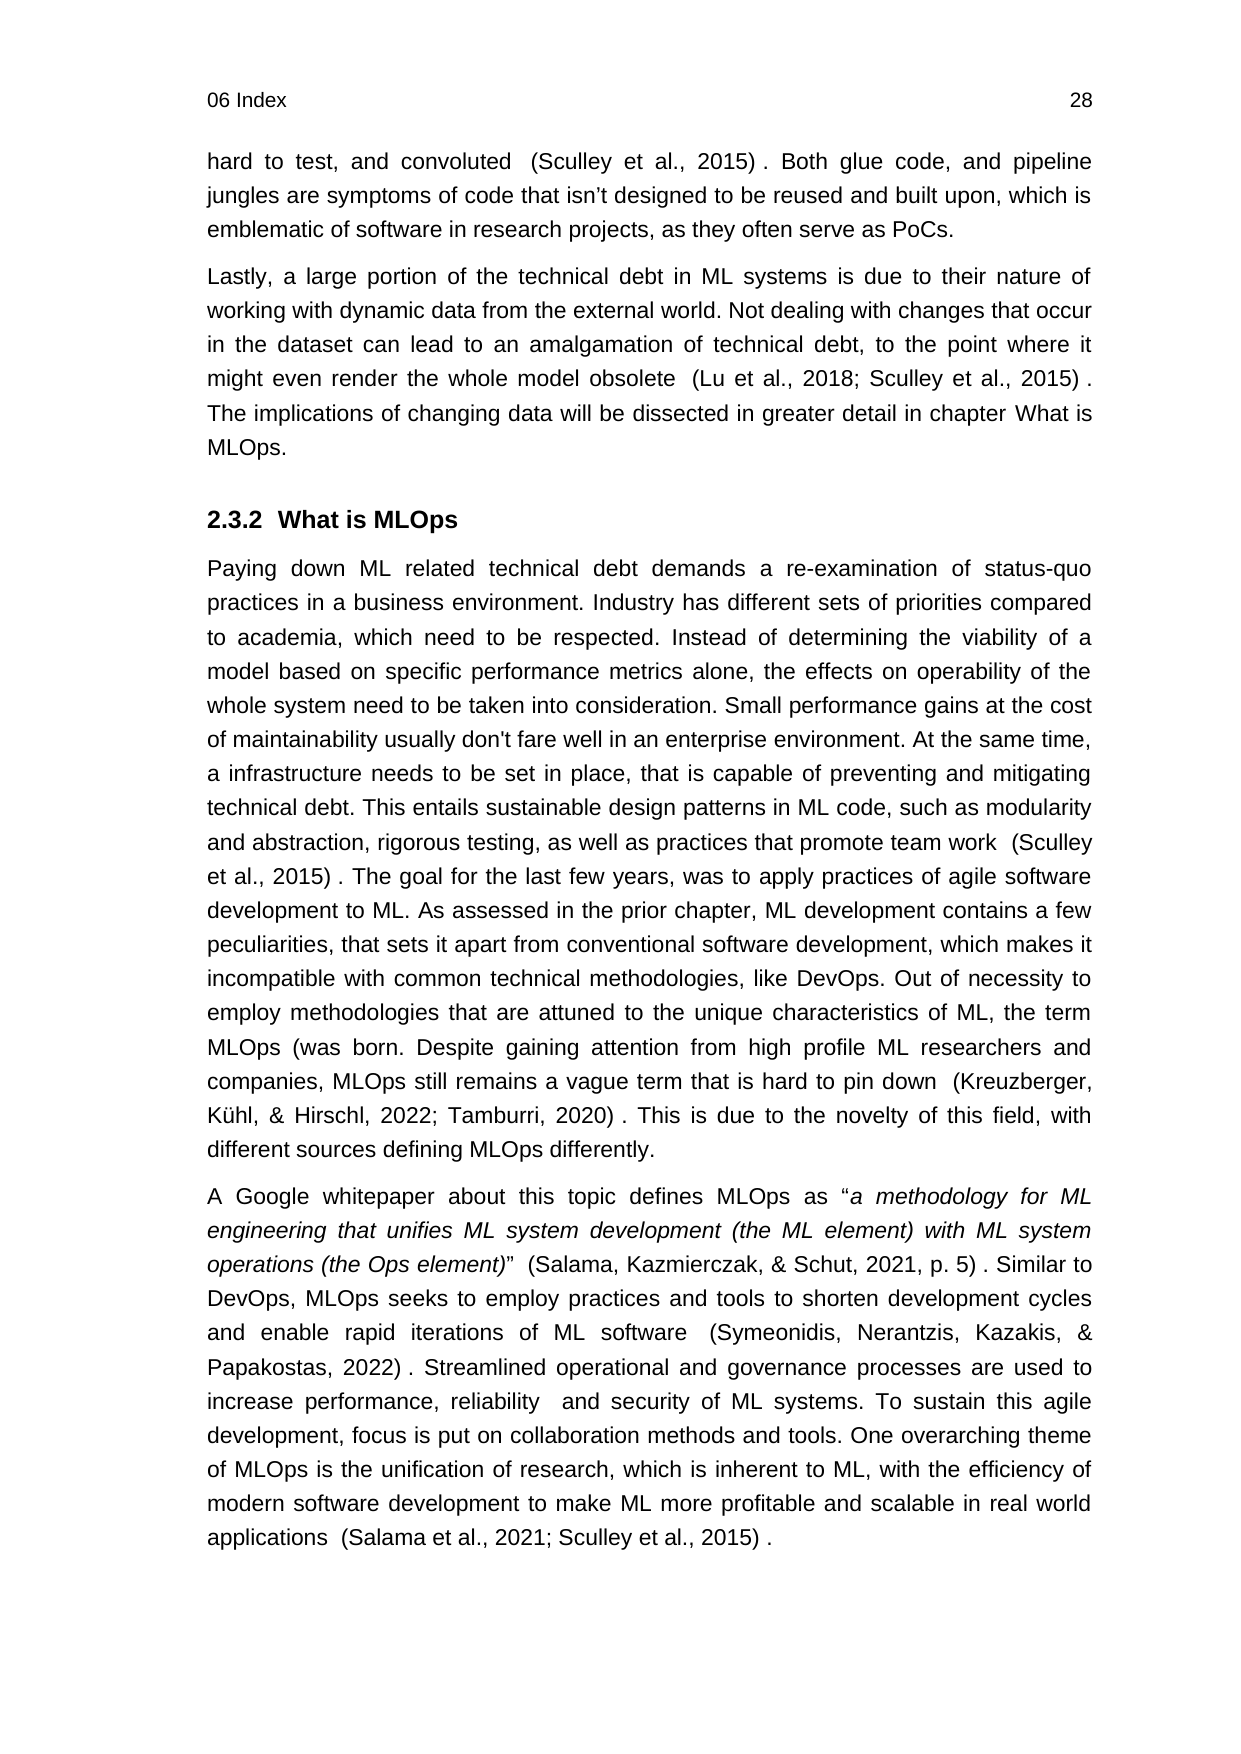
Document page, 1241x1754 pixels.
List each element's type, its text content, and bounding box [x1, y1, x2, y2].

subtitle What is MLOps [207, 505, 1092, 534]
text A Google whitepaper about this topic defines MLOps as “a methodology for ML engineering that unifies ML system development (the ML element) with ML system operations (the Ops element)” . Similar to DevOps, MLOps seeks to employ practices and tools to shorten development cycles and enable rapid iterations of ML software . Streamlined operational and governance processes are used to increase performance, reliability and security of ML systems. To sustain this agile development, focus is put on collaboration methods and tools. One overarching theme of MLOps is the unification of research, which is inherent to ML, with the efficiency of modern software development to make ML more profitable and scalable in real world applications . [207, 1183, 1092, 1551]
text Lastly, a large portion of the technical debt in ML systems is due to their nature of working with dynamic data from the external world. Not dealing with changes that occur in the dataset can lead to an amalgamation of technical debt, to the point where it might even render the whole model obsolete . The implications of changing data will be dissected in greater detail in chapter Concept Drift. [207, 263, 1092, 460]
text Paying down ML related technical debt demands a re-examination of status-quo practices in a business environment. Industry has different sets of priorities compared to academia, which need to be respected. Instead of determining the viability of a model based on specific performance metrics alone, the effects on operability of the whole system need to be taken into consideration. Small performance gains at the cost of maintainability usually don't fare well in an enterprise environment. At the same time, a infrastructure needs to be set in place, that is capable of preventing and mitigating technical debt. This entails sustainable design patterns in ML code, such as modularity and abstraction, rigorous testing, as well as practices that promote team work . The goal for the last few years, was to apply practices of agile software development to ML. As assessed in the prior chapter, ML development contains a few peculiarities, that sets it apart from conventional software development, which makes it incompatible with common technical methodologies, like DevOps. Out of necessity to employ methodologies that are attuned to the unique characteristics of ML, the term MLOps (was born. Despite gaining attention from high profile ML researchers and companies, MLOps still remains a vague term that is hard to pin down . This is due to the novelty of this field, with different sources defining MLOps differently. [207, 555, 1092, 1162]
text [207, 148, 1092, 243]
